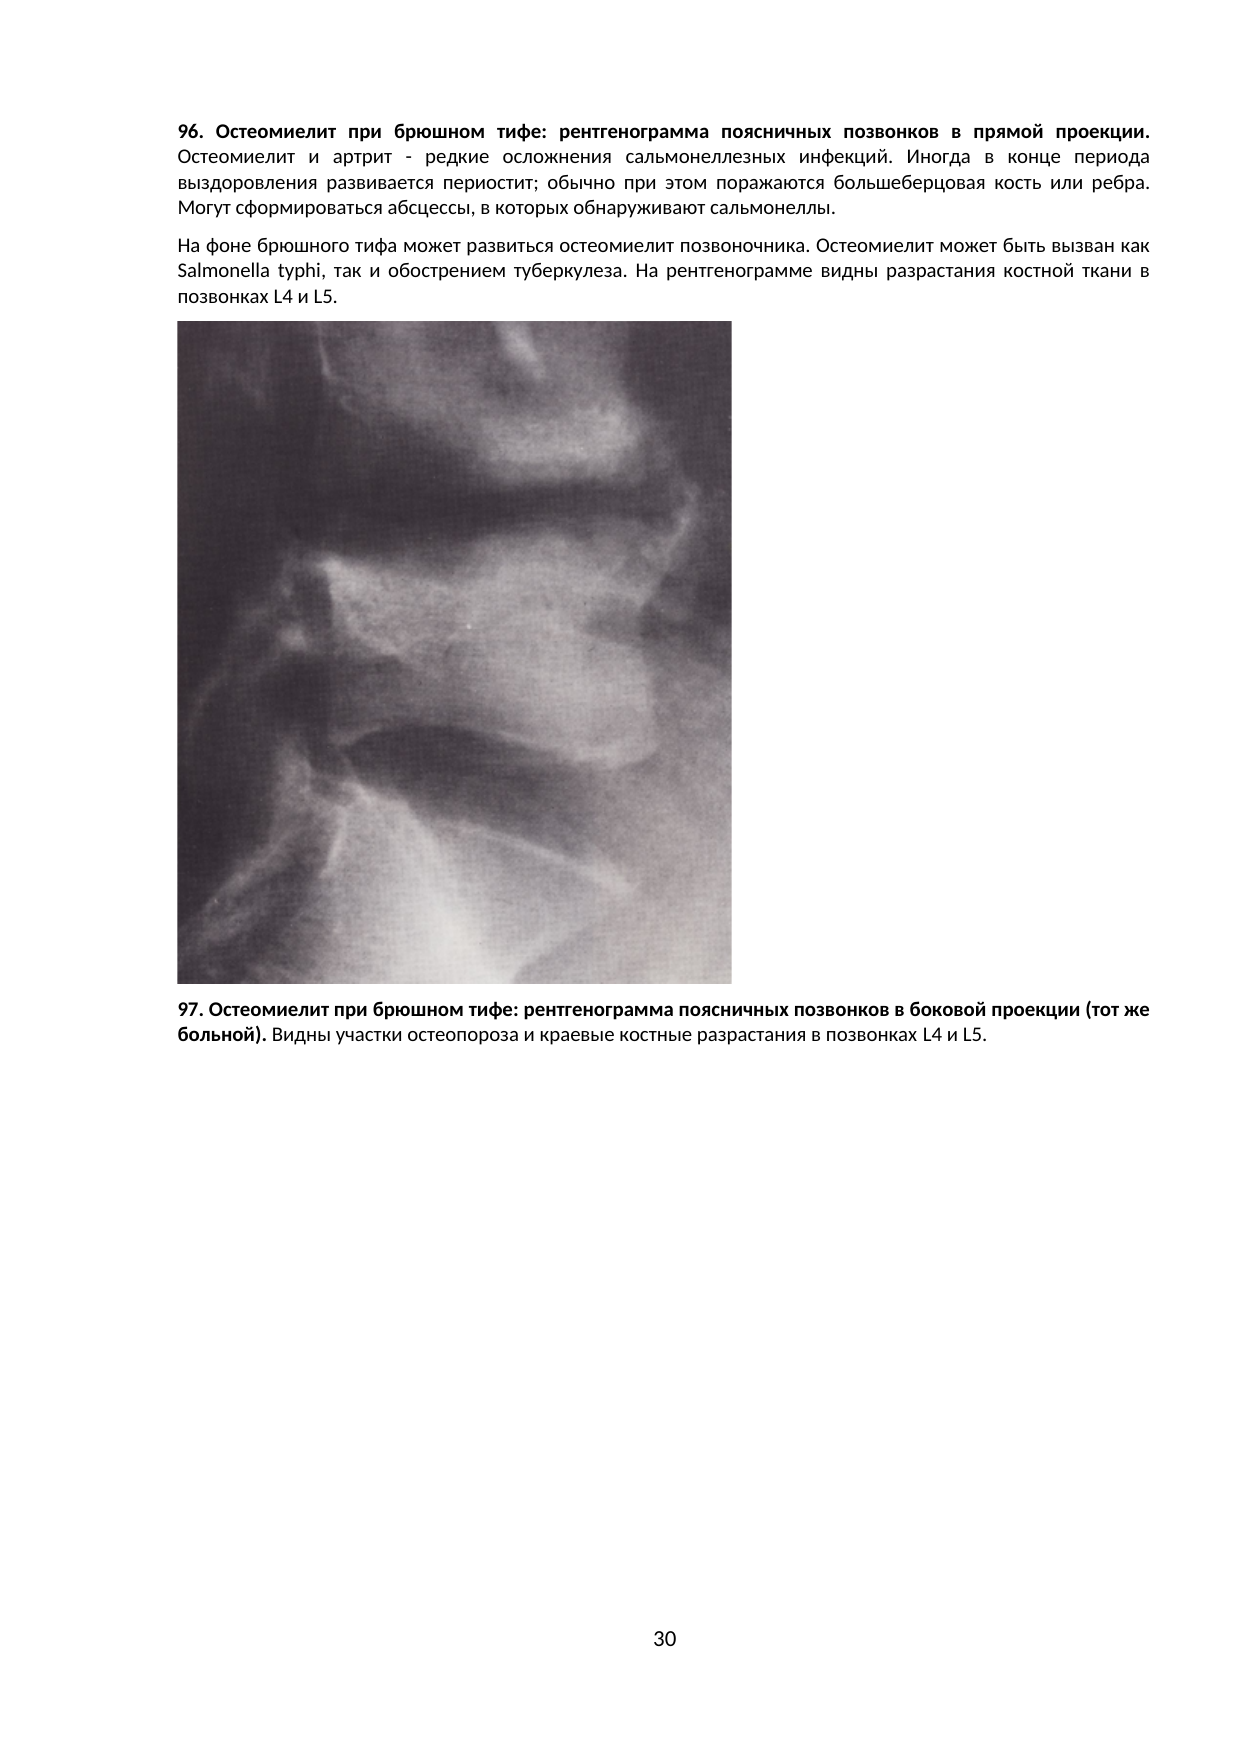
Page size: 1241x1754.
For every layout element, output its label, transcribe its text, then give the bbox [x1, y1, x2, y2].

text 97. Остеомиелит при брюшном тифе: рентгенограмма поясничных позвонков в боковой проекции (тот же больной). Видны участки остеопороза и краевые костные разрастания в позвонках L4 и L5. [177, 996, 1152, 1047]
text 96. Остеомиелит при брюшном тифе: рентгенограмма поясничных позвонков в прямой проекции. Остеомиелит и артрит - редкие осложнения сальмонеллезных инфекций. Иногда в конце периода выздоровления развивается периостит; обычно при этом поражаются большеберцовая кость или ребра. Могут сформироваться абсцессы, в которых обнаруживают сальмонеллы. [177, 118, 1152, 220]
text На фоне брюшного тифа может развиться остеомиелит позвоночника. Остеомиелит может быть вызван как Salmonella typhi, так и обострением туберкулеза. На рентгенограмме видны разрастания костной ткани в позвонках L4 и L5. [177, 232, 1152, 308]
picture [177, 321, 732, 984]
